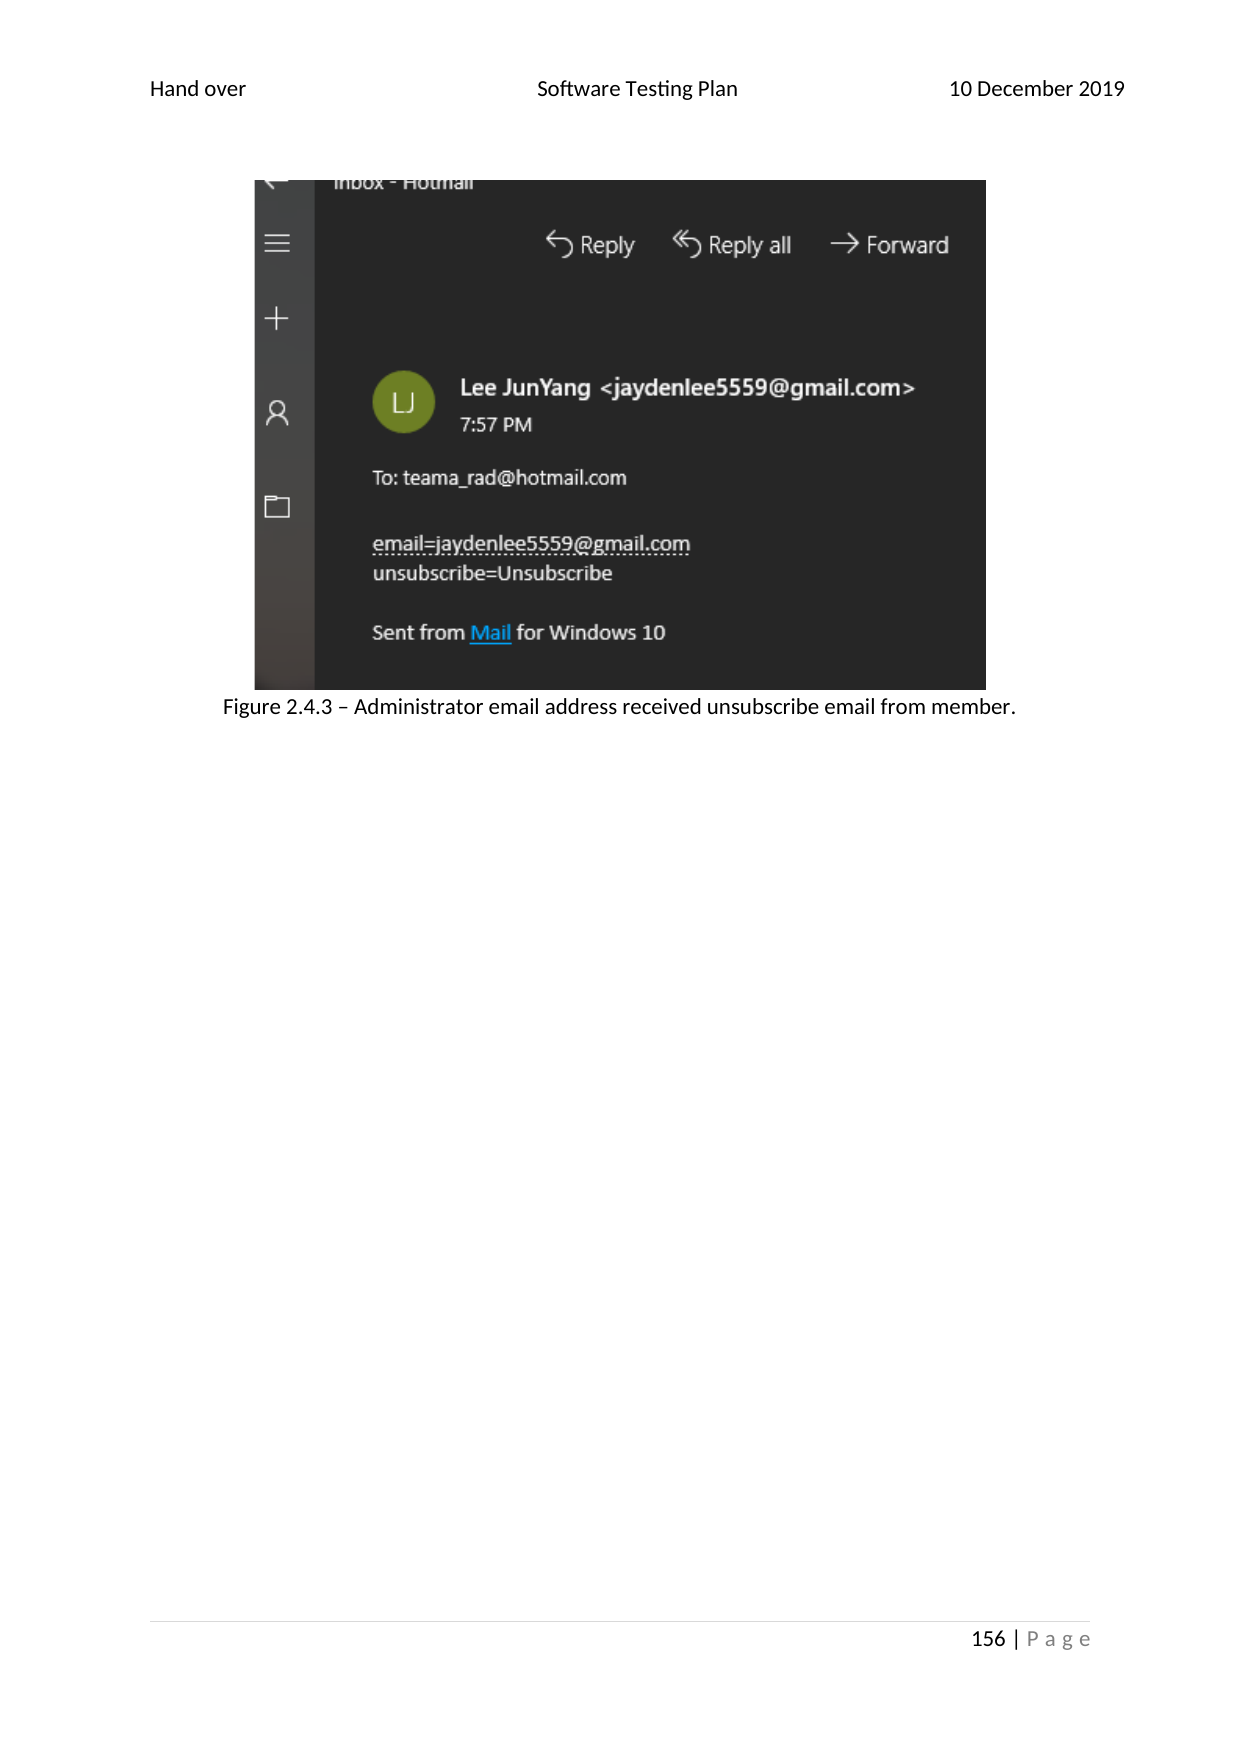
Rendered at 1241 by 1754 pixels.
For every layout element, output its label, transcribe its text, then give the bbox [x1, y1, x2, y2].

picture [254, 180, 986, 690]
